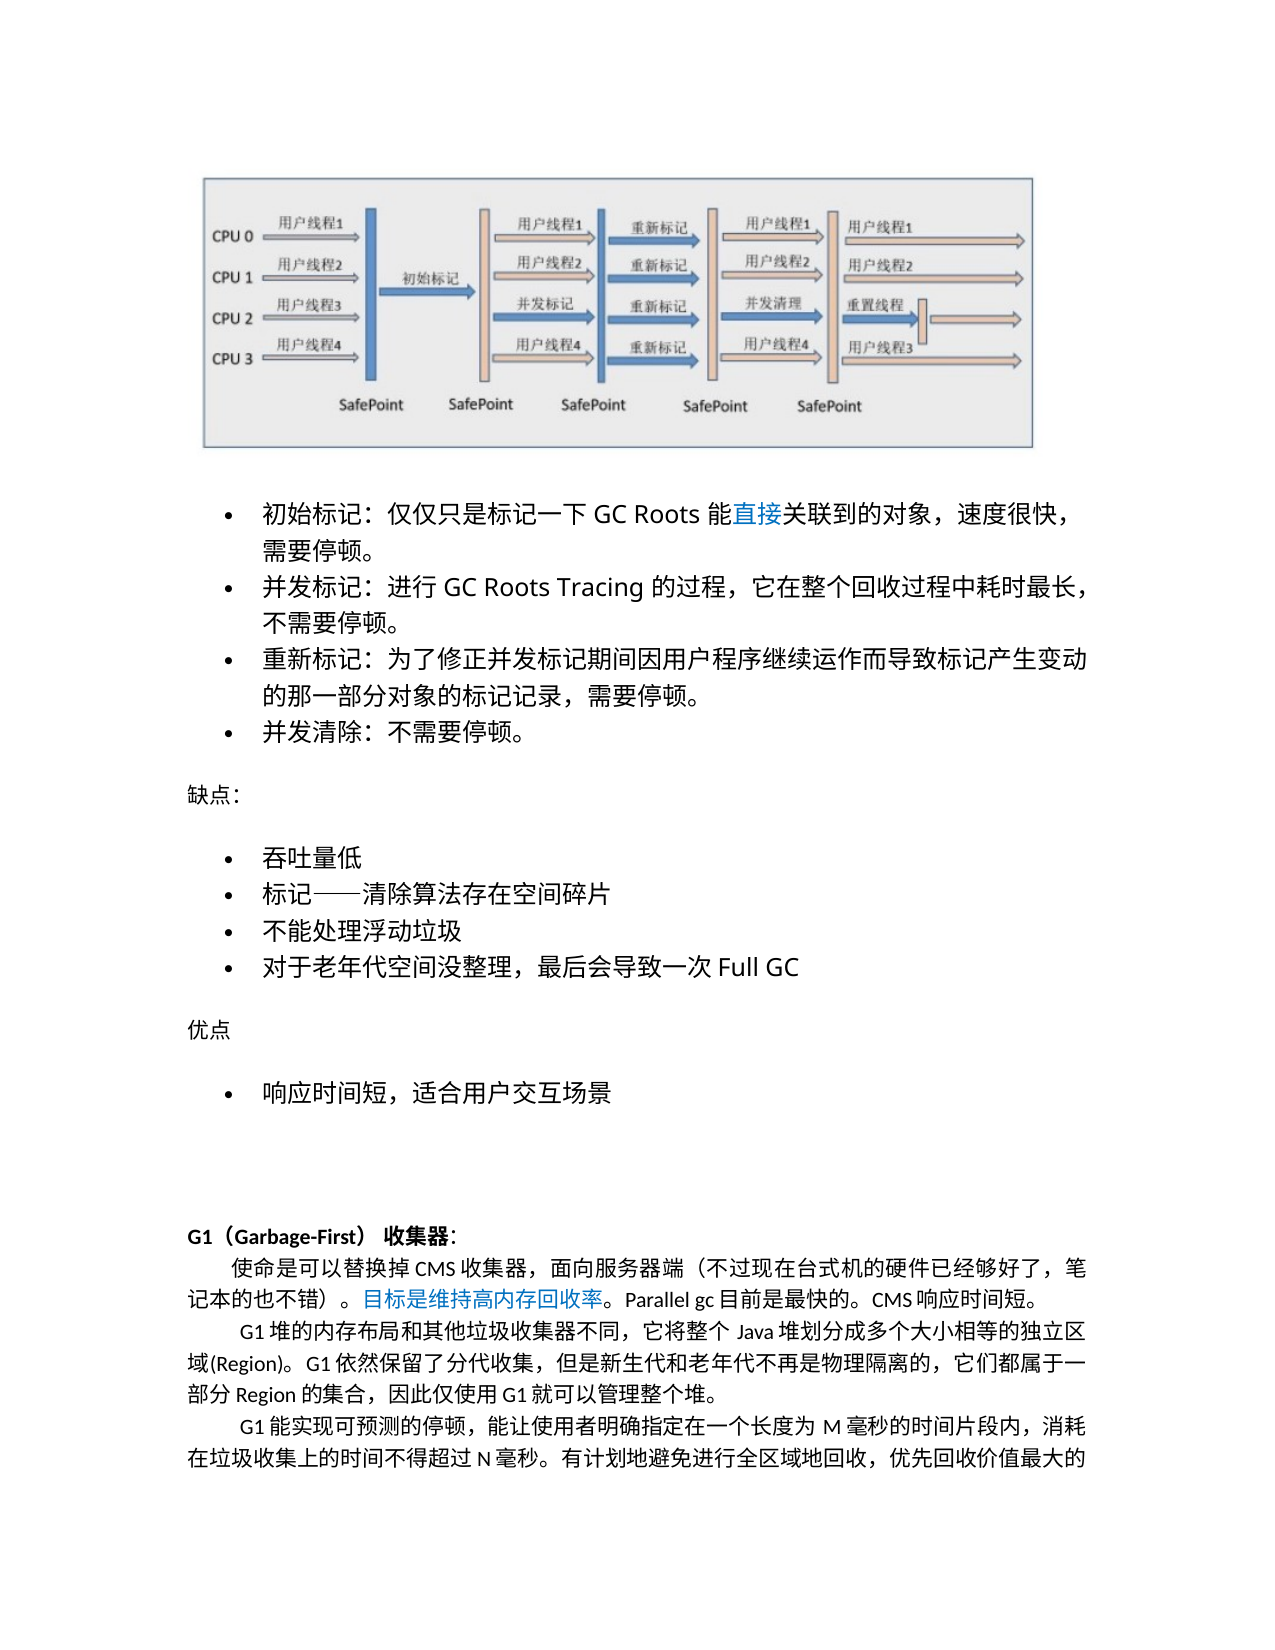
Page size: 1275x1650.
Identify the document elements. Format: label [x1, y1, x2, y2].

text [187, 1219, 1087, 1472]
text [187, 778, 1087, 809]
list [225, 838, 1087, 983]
picture [187, 150, 1058, 466]
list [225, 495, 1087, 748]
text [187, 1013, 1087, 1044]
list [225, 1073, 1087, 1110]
